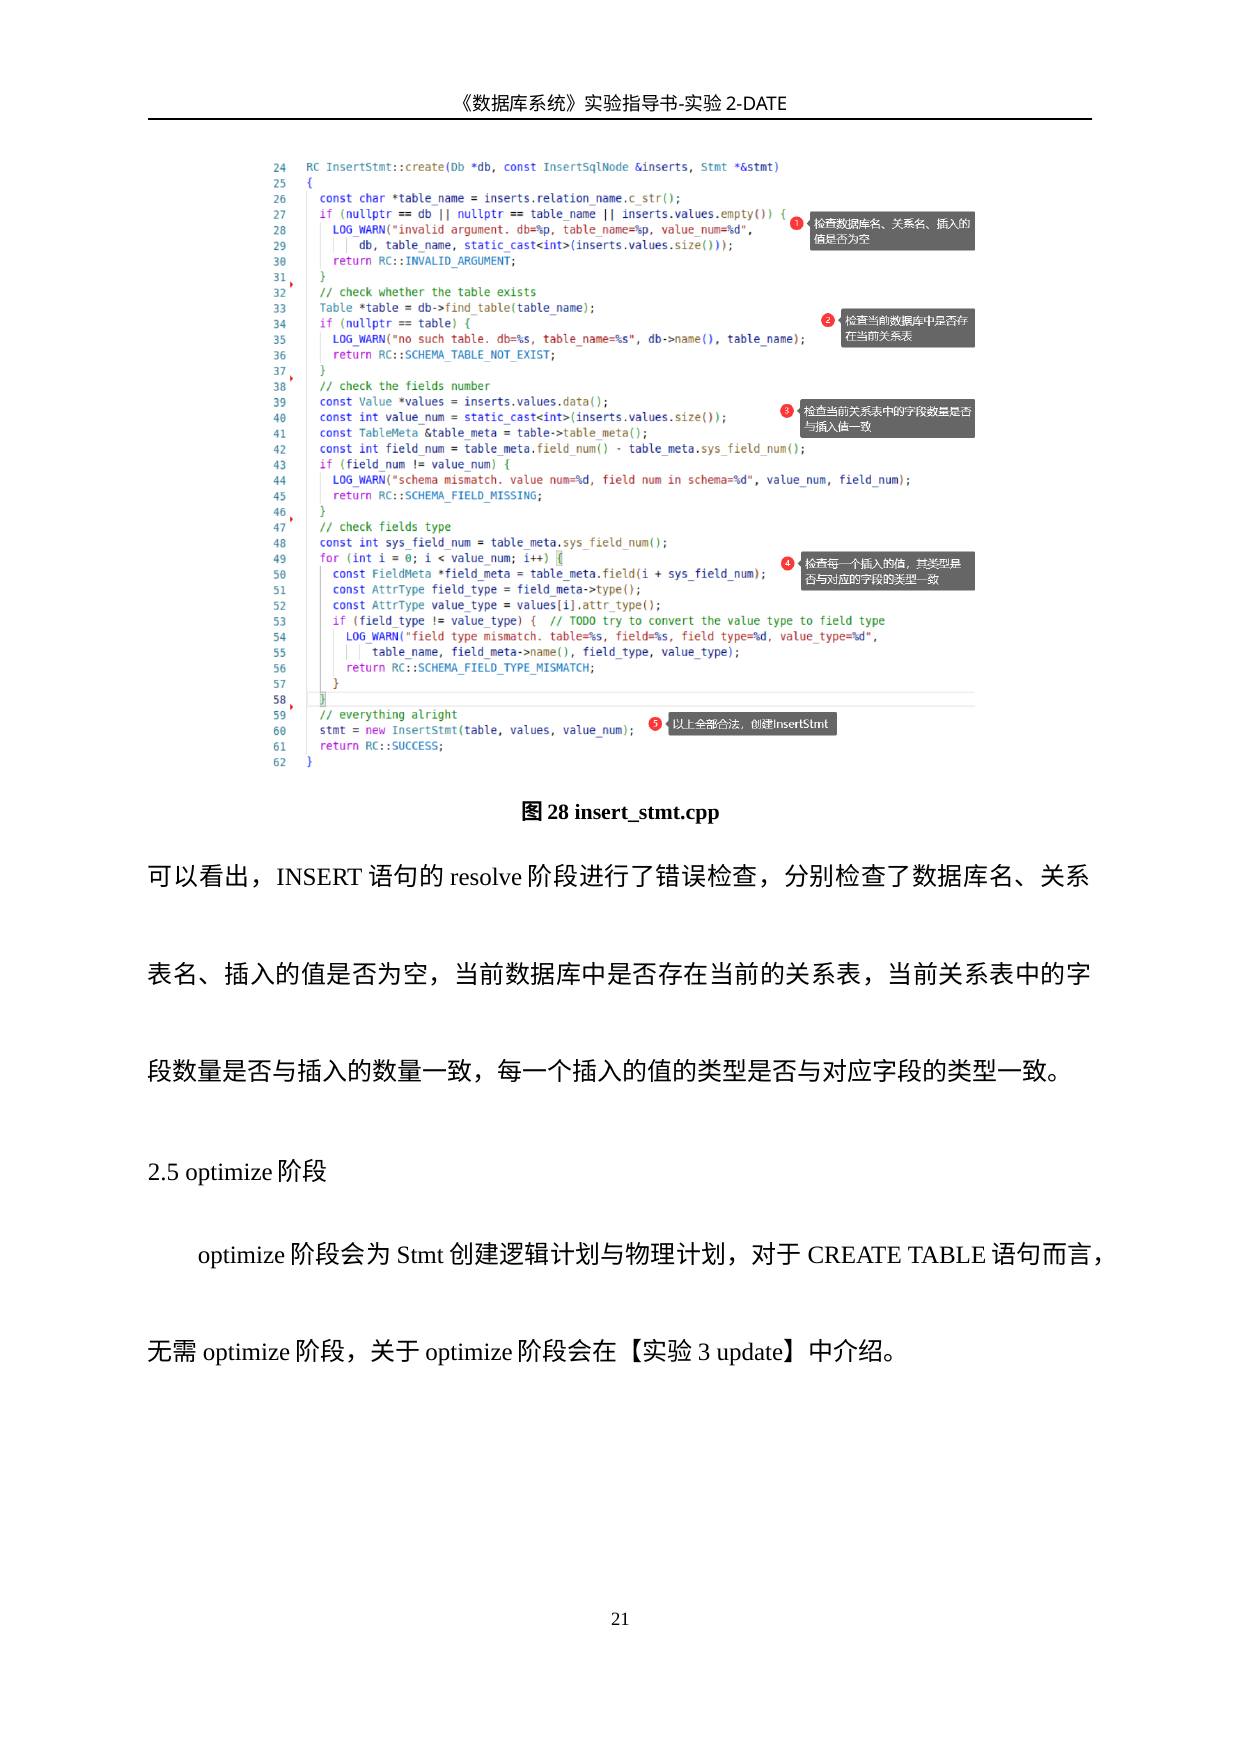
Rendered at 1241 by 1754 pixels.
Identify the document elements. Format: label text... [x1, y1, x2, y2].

text 图28 insert_stmt.cpp [148, 794, 1092, 826]
text optimize阶段 [148, 1137, 1092, 1202]
text 可以看出，INSERT语句的resolve阶段进行了错误检查，分别检查了数据库名、关系表名、插入的值是否为空，当前数据库中是否存在当前的关系表，当前关系表中的字段数量是否与插入的数量一致，每一个插入的值的类型是否与对应字段的类型一致。 [148, 842, 1092, 1102]
text optimize阶段会为Stmt创建逻辑计划与物理计划，对于CREATE TABLE语句而言，无需optimize阶段，关于optimize阶段会在【实验3 update】中介绍。 [148, 1220, 1092, 1382]
picture [265, 162, 975, 768]
